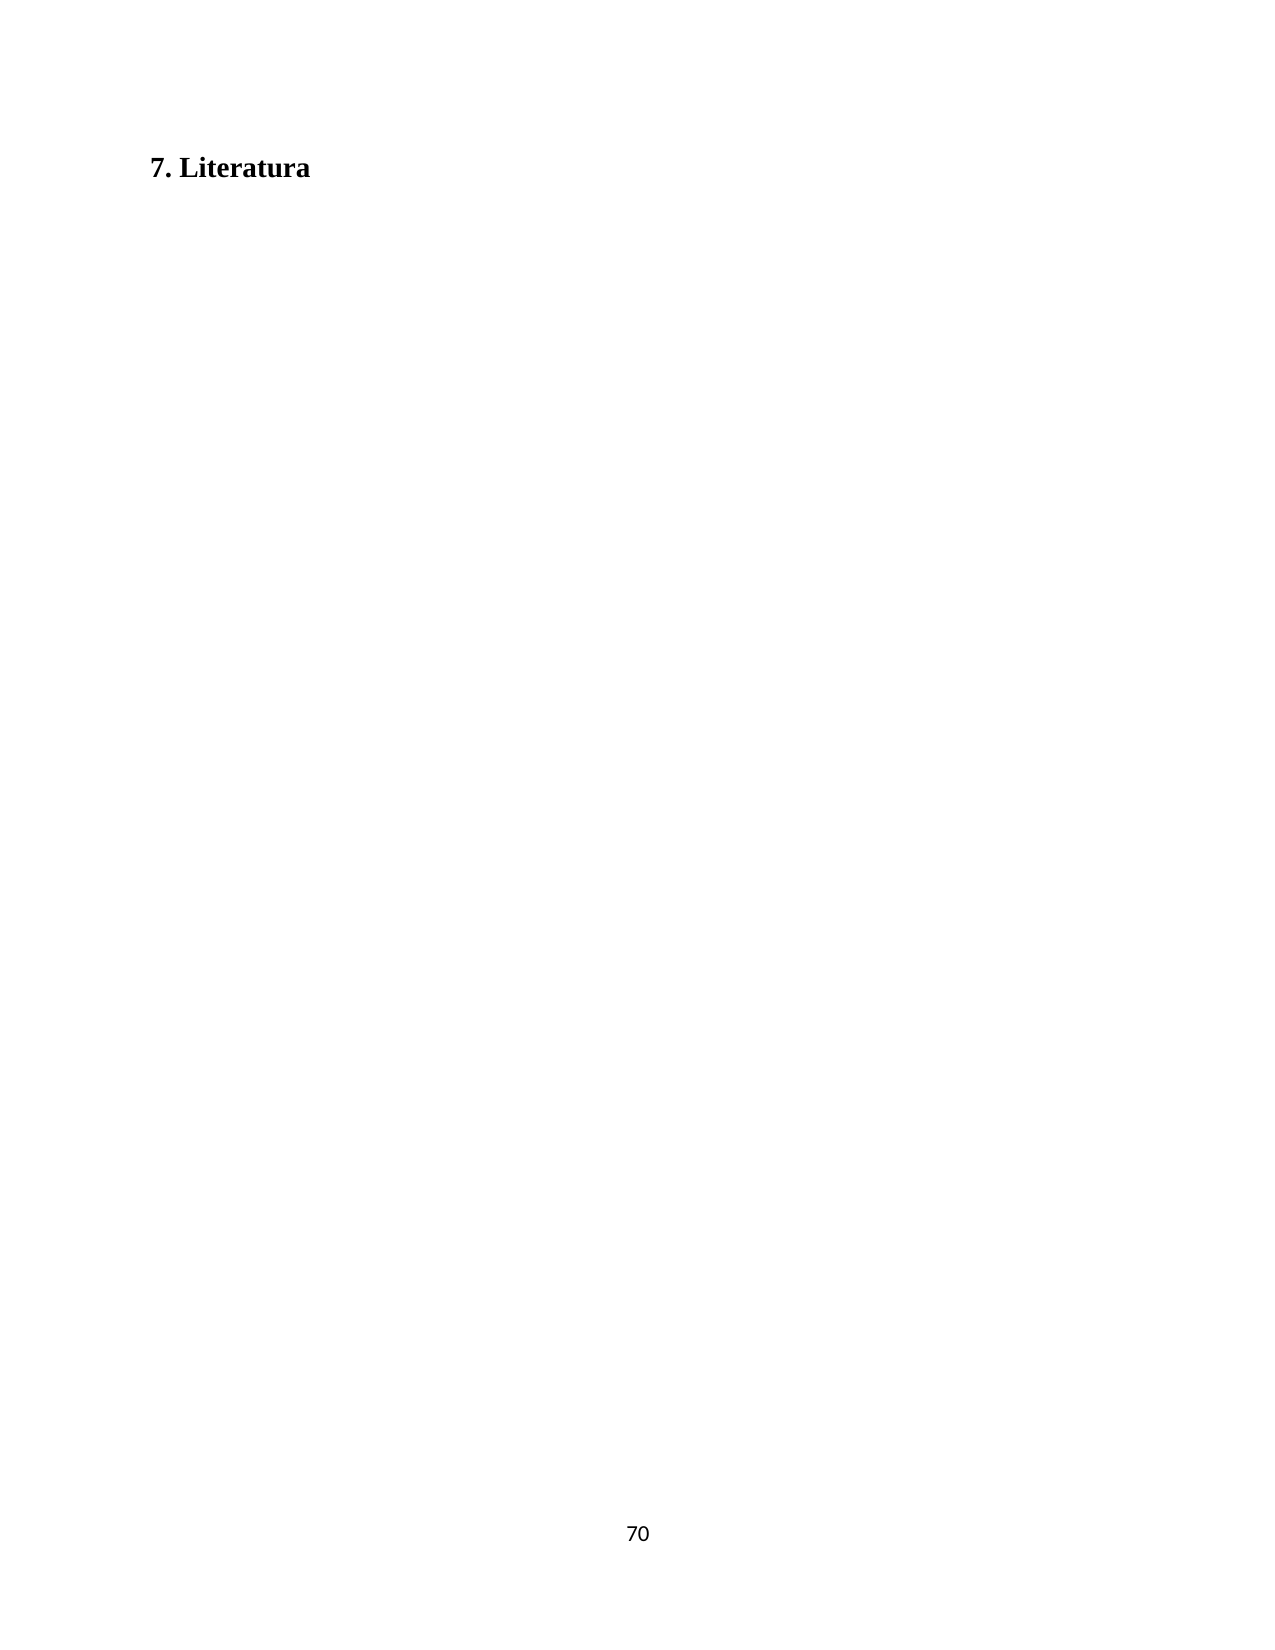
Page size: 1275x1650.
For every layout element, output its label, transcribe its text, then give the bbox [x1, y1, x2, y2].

subtitle Literatura [150, 150, 1125, 183]
